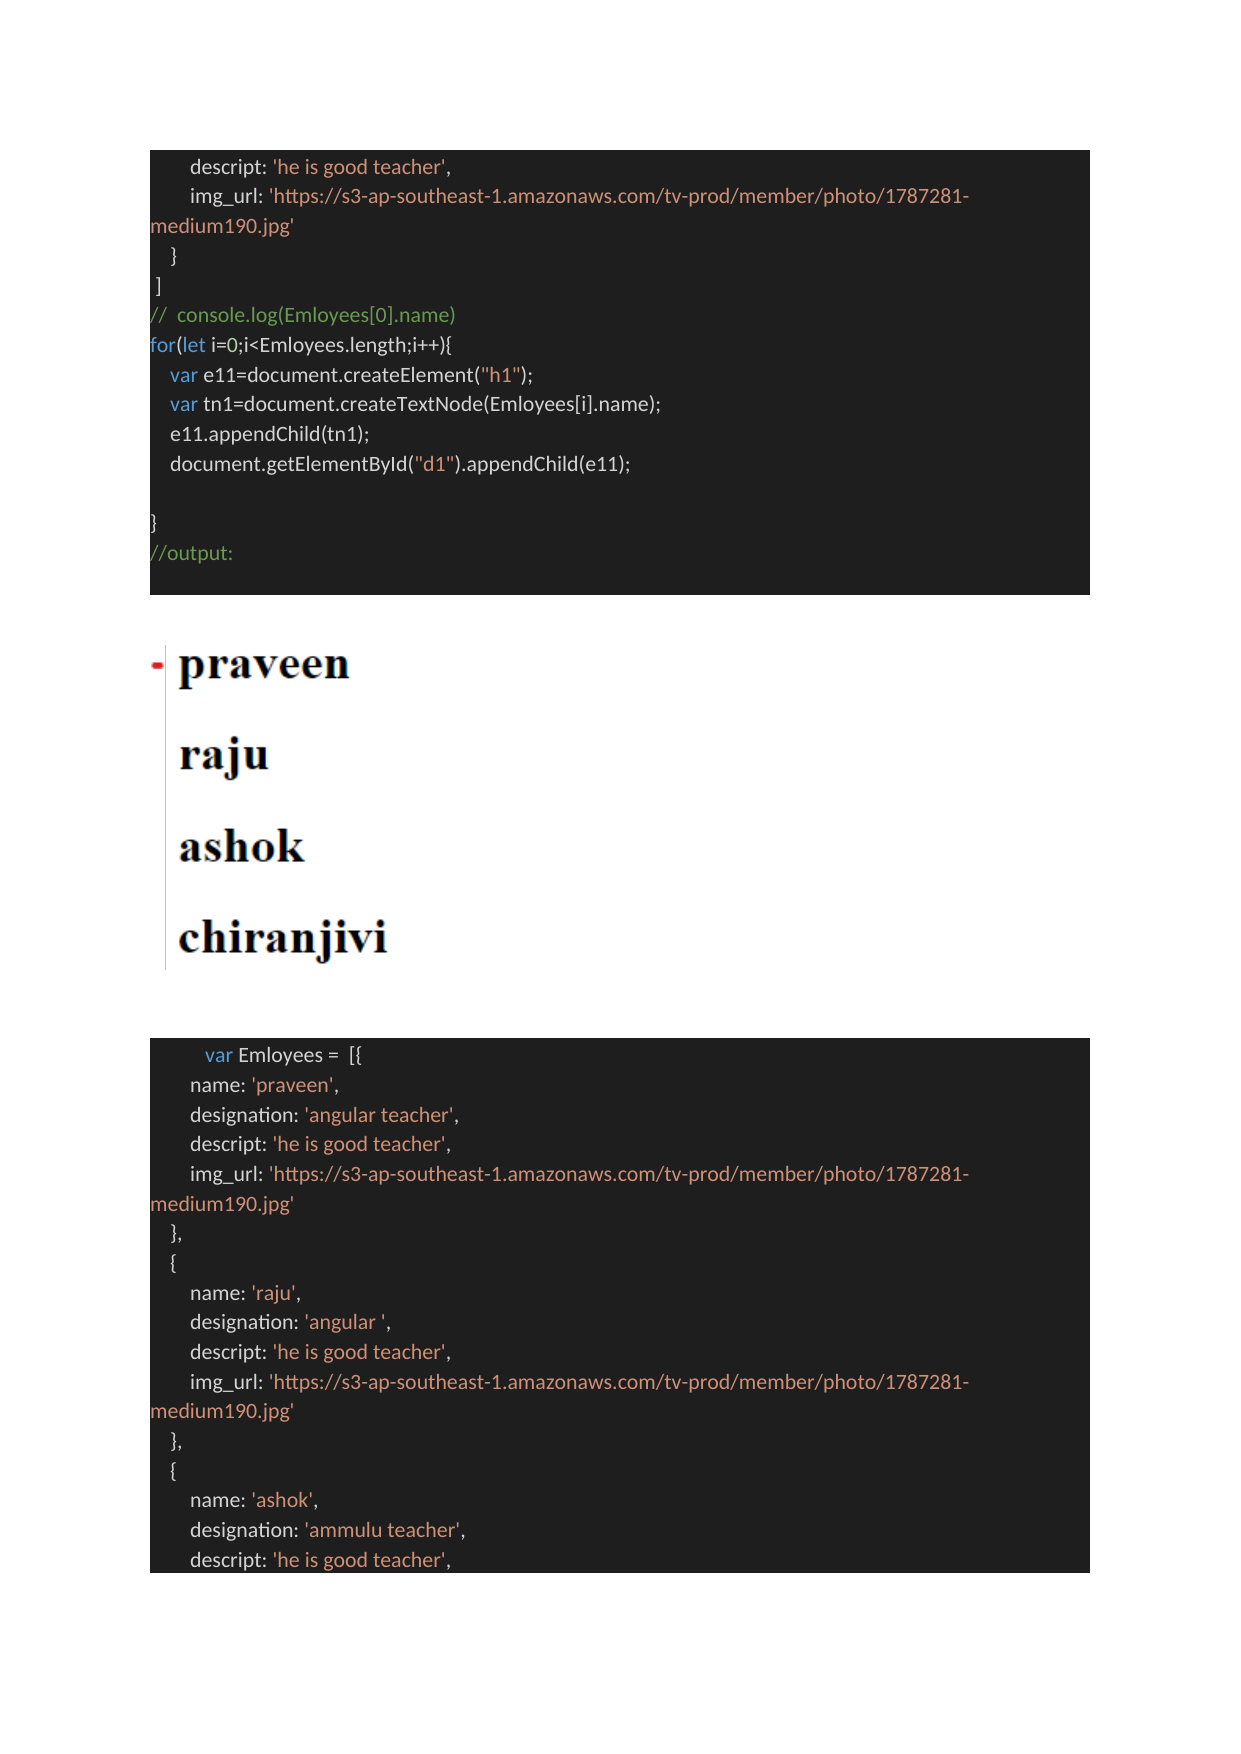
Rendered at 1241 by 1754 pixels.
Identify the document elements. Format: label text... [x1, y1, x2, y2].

text }, [150, 1424, 1090, 1454]
text }, [150, 1216, 1090, 1246]
text name: 'raju', [150, 1276, 1090, 1306]
text designation: 'angular teacher', [150, 1098, 1090, 1127]
text e11.appendChild(tn1); [150, 417, 1090, 447]
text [150, 180, 1090, 239]
text } [150, 506, 1090, 536]
picture [150, 645, 439, 970]
text name: 'ashok', [150, 1484, 1090, 1513]
text ] [150, 269, 1090, 298]
text { [150, 1246, 1090, 1276]
text var e11=document.createElement("h1"); [150, 358, 1090, 387]
text descript: 'he is good teacher', [150, 150, 1090, 180]
text document.getElementById("d1").appendChild(e11); [150, 447, 1090, 477]
text var tn1=document.createTextNode(Emloyees[i].name); [150, 387, 1090, 417]
text designation: 'ammulu teacher', [150, 1513, 1090, 1543]
text { [150, 1454, 1090, 1484]
text descript: 'he is good teacher', [150, 1127, 1090, 1157]
text name: 'praveen', [150, 1068, 1090, 1098]
text designation: 'angular ', [150, 1306, 1090, 1335]
text for(let i=0;i<Emloyees.length;i++){ [150, 328, 1090, 358]
text var Emloyees = [{ [150, 1038, 1090, 1068]
text descript: 'he is good teacher', [150, 1335, 1090, 1365]
text //output: [150, 536, 1090, 566]
text img_url: 'https://s3-ap-southeast-1.amazonaws.com/tv-prod/member/photo/1787281-medium190.jpg' [150, 1157, 1090, 1216]
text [150, 1365, 1090, 1424]
text } [150, 239, 1090, 269]
text // console.log(Emloyees[0].name) [150, 298, 1090, 328]
text descript: 'he is good teacher', [150, 1543, 1090, 1573]
